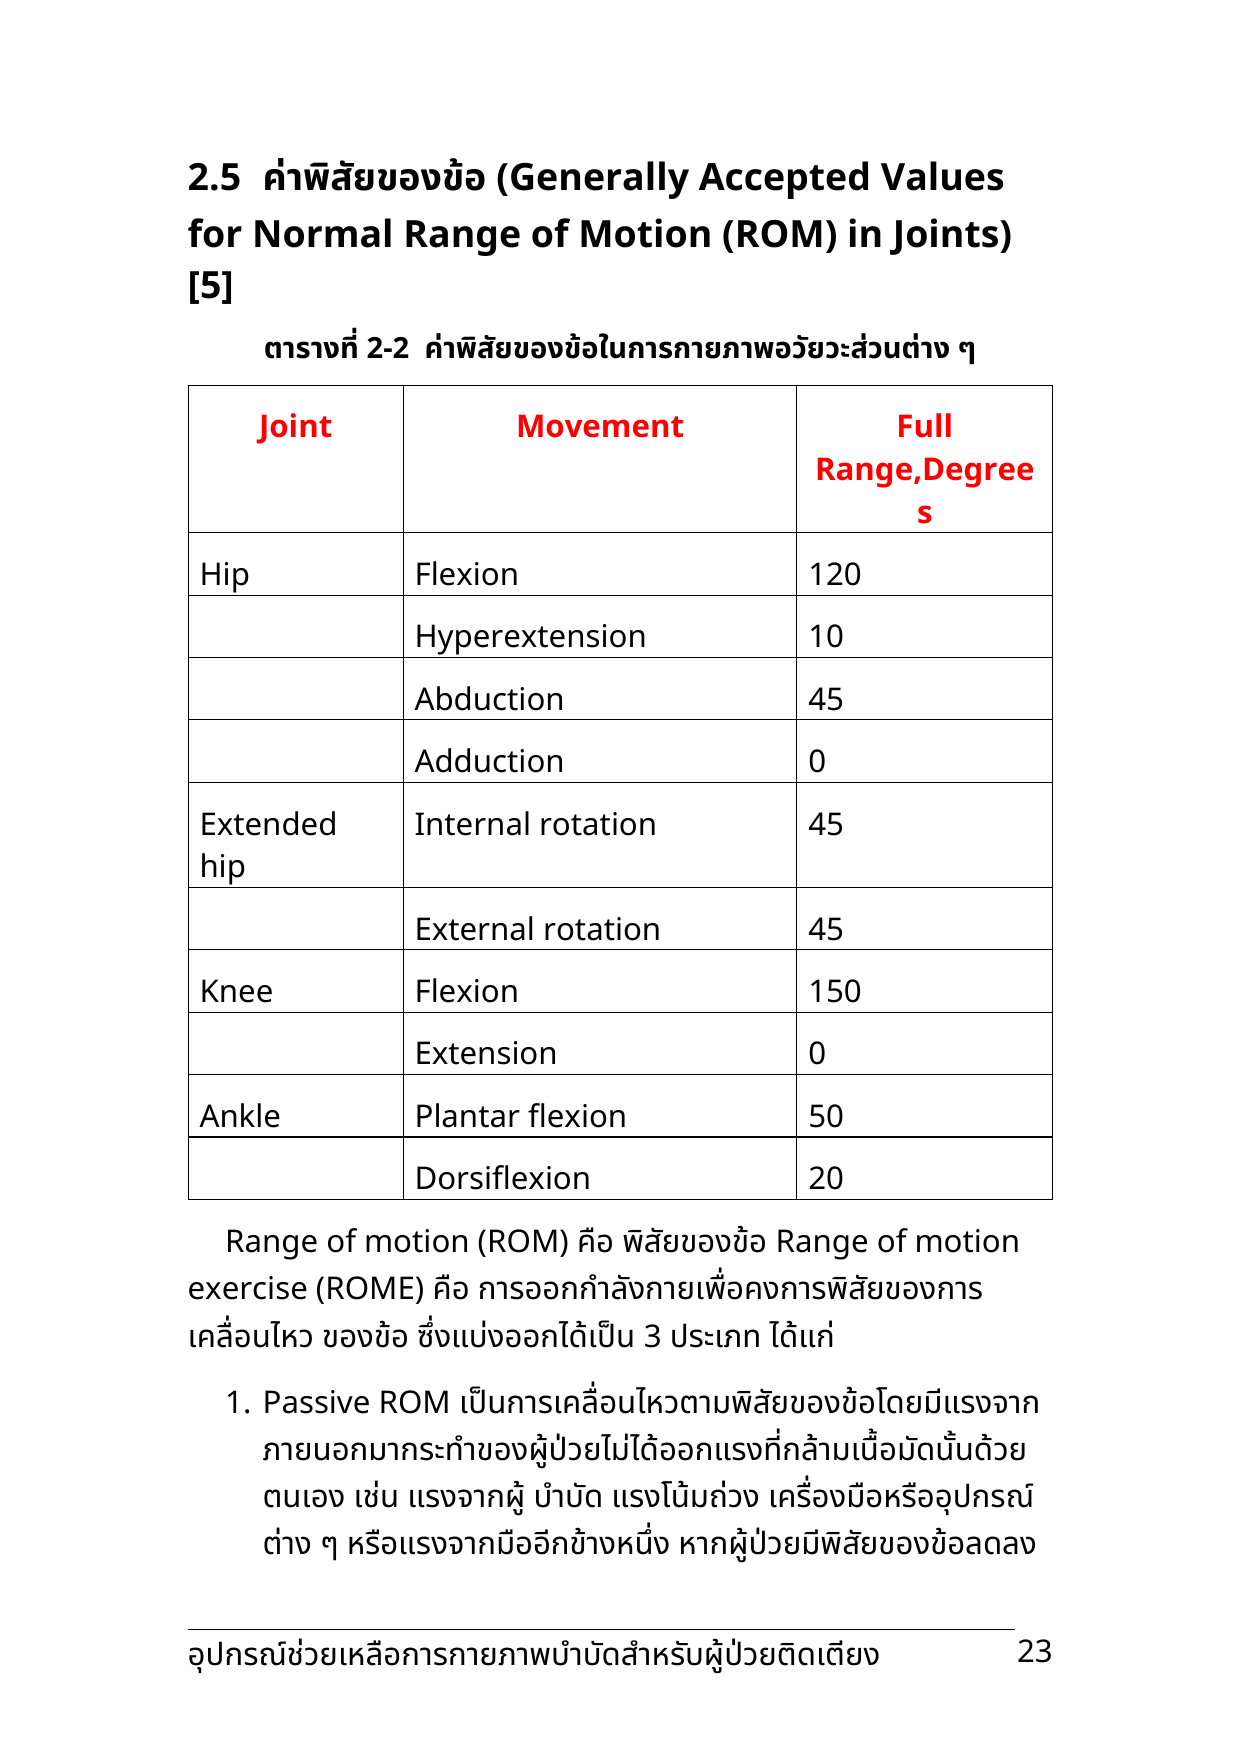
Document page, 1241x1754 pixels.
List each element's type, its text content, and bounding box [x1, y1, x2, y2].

table_cell 45 [797, 783, 1052, 887]
table_cell [189, 658, 403, 719]
table_cell Dorsiflexion [404, 1138, 796, 1199]
table_cell Extended hip [189, 783, 403, 887]
table_cell 0 [797, 1013, 1052, 1074]
table_cell [189, 720, 403, 782]
table_cell Knee [189, 950, 403, 1012]
table_cell [189, 596, 403, 657]
table_cell [189, 1013, 403, 1074]
table_cell Internal rotation [404, 783, 796, 887]
table_header Full Range,Degrees [797, 386, 1052, 532]
table_cell Flexion [404, 950, 796, 1012]
table_cell Hyperextension [404, 596, 796, 657]
table_cell [189, 888, 403, 949]
table_cell 120 [797, 533, 1052, 594]
subtitle ค่าพิสัยของข้อ (Generally Accepted Values for Normal Range of Motion (ROM) in Joints) [187, 150, 1053, 309]
table_cell Extension [404, 1013, 796, 1074]
table_cell Flexion [404, 533, 796, 594]
table_cell 150 [797, 950, 1052, 1012]
table_cell 10 [797, 596, 1052, 657]
table_cell Hip [189, 533, 403, 594]
table_cell 45 [797, 888, 1052, 949]
table_cell External rotation [404, 888, 796, 949]
table_cell Adduction [404, 720, 796, 782]
table_cell [189, 1138, 403, 1199]
text Range of motion (ROM) คือ พิสัยของข้อ Range of motion exercise (ROME) คือ การออกกำลังกายเพื่อคงการพิสัยของการเคลื่อนไหว ของข้อ ซึ่งแบ่งออกได้เป็น 3 ประเภท ได้แก่ [187, 1218, 1053, 1361]
table_cell 0 [797, 720, 1052, 782]
table_header Joint [189, 386, 403, 532]
text ตารางที่ 2-2 ค่าพิสัยของข้อในการกายภาพอวัยวะส่วนต่าง ๆ [187, 328, 1053, 372]
table_cell 45 [797, 658, 1052, 719]
table_cell Abduction [404, 658, 796, 719]
table_cell Ankle [189, 1075, 403, 1136]
table_header Movement [404, 386, 796, 532]
table_cell 20 [797, 1138, 1052, 1199]
table_cell Plantar flexion [404, 1075, 796, 1136]
table_cell 50 [797, 1075, 1052, 1136]
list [225, 1380, 1053, 1569]
